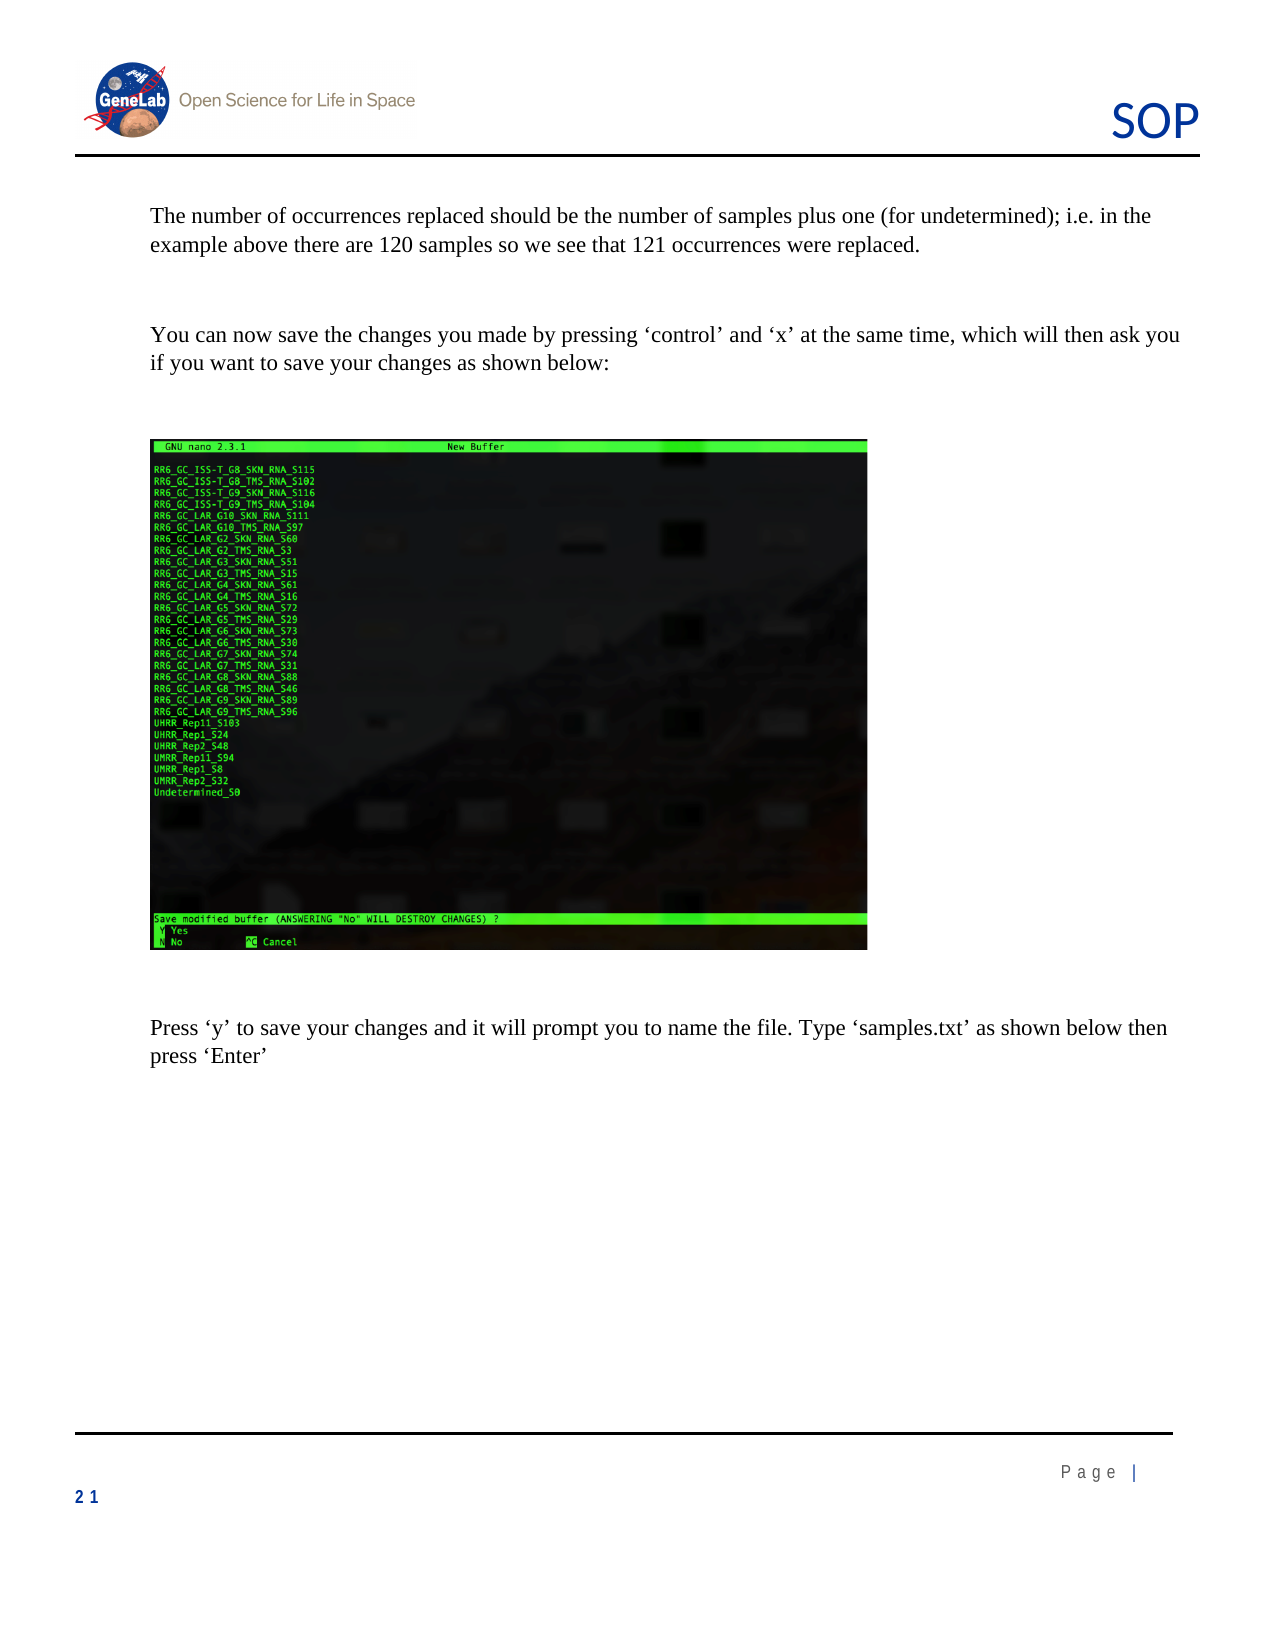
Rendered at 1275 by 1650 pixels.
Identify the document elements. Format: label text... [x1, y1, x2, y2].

text The number of occurrences replaced should be the number of samples plus one (for undetermined); i.e. in the example above there are 120 samples so we see that 121 occurrences were replaced. [150, 202, 1200, 257]
picture [75, 60, 417, 139]
text Press ‘y’ to save your changes and it will prompt you to name the file. Type ‘samples.txt’ as shown below then press ‘Enter’ [150, 1014, 1200, 1068]
text You can now save the changes you made by pressing ‘control’ and ‘x’ at the same time, which will then ask you if you want to save your changes as shown below: [150, 321, 1200, 376]
picture [150, 439, 868, 950]
